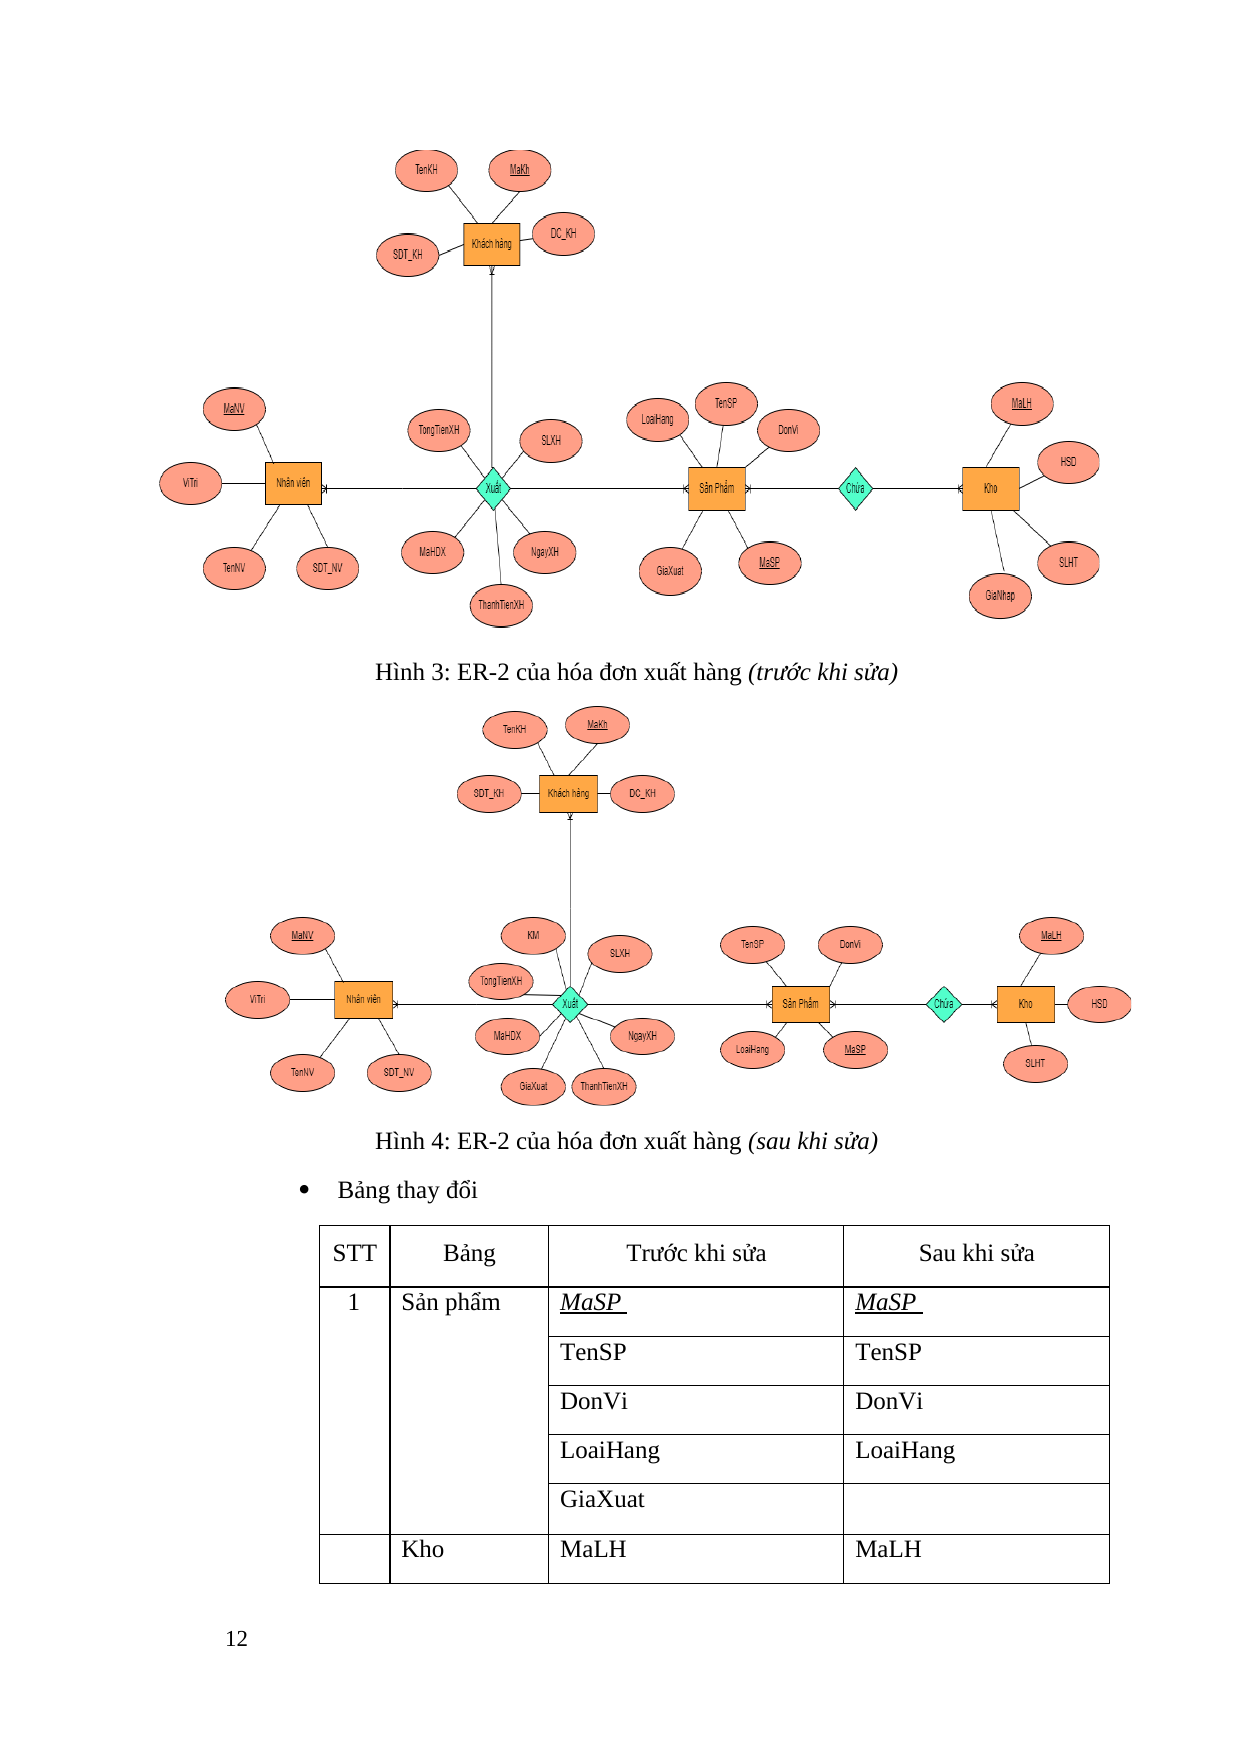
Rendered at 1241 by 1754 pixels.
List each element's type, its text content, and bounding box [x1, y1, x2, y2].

table_cell MaLH [549, 1535, 843, 1583]
table_cell [320, 1535, 389, 1583]
table_cell GiaXuat [549, 1484, 843, 1533]
table_cell [844, 1484, 1109, 1533]
picture [225, 706, 1132, 1106]
table_cell MaSP [844, 1288, 1109, 1336]
table_cell MaLH [844, 1535, 1109, 1583]
table_cell DonVi [549, 1386, 843, 1434]
table_cell Kho [391, 1535, 548, 1583]
picture [159, 150, 1100, 628]
table_cell LoaiHang [844, 1435, 1109, 1483]
table_header Sau khi sửa [844, 1226, 1109, 1286]
table_cell TenSP [844, 1337, 1109, 1385]
table_cell MaSP [549, 1288, 843, 1336]
list Bảng thay đổi [300, 1175, 1090, 1204]
table_cell [320, 1288, 389, 1533]
table_header STT [320, 1226, 389, 1286]
table_cell TenSP [549, 1337, 843, 1385]
table_header Trước khi sửa [549, 1226, 843, 1286]
text Hình 4: ER-2 của hóa đơn xuất hàng (sau khi sửa) [300, 1126, 1090, 1154]
table_cell LoaiHang [549, 1435, 843, 1483]
table_cell DonVi [844, 1386, 1109, 1434]
text Hình 3: ER-2 của hóa đơn xuất hàng (trước khi sửa) [300, 657, 1090, 686]
table_header Bảng [391, 1226, 548, 1286]
table_cell Sản phẩm [391, 1288, 548, 1533]
